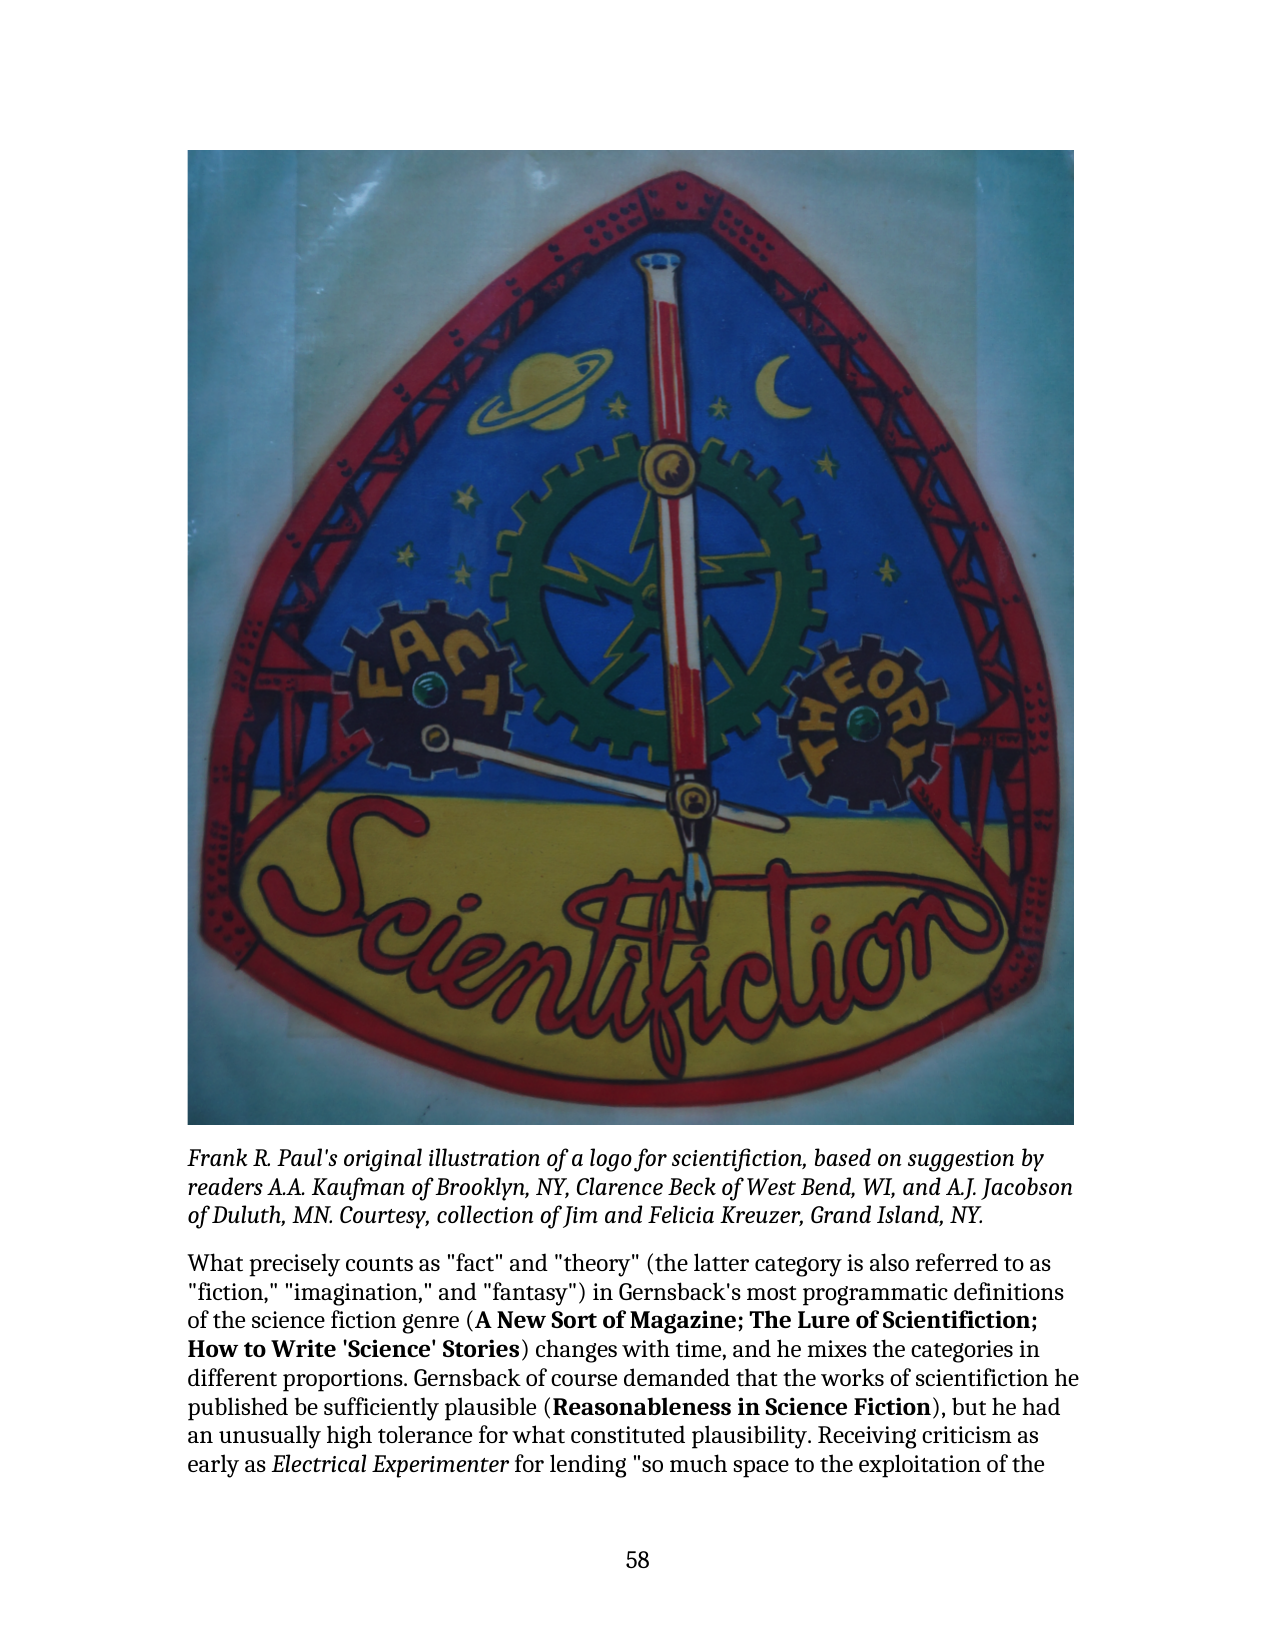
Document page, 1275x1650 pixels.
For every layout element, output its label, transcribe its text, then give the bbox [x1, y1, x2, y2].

text Frank R. Paul's original illustration of a logo for scientifiction, based on suggestion by readers A.A. Kaufman of Brooklyn, NY, Clarence Beck of West Bend, WI, and A.J. Jacobson of Duluth, MN. Courtesy, collection of Jim and Felicia Kreuzer, Grand Island, NY. [187, 1144, 1087, 1230]
picture [187, 150, 1074, 1125]
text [187, 1249, 1087, 1479]
